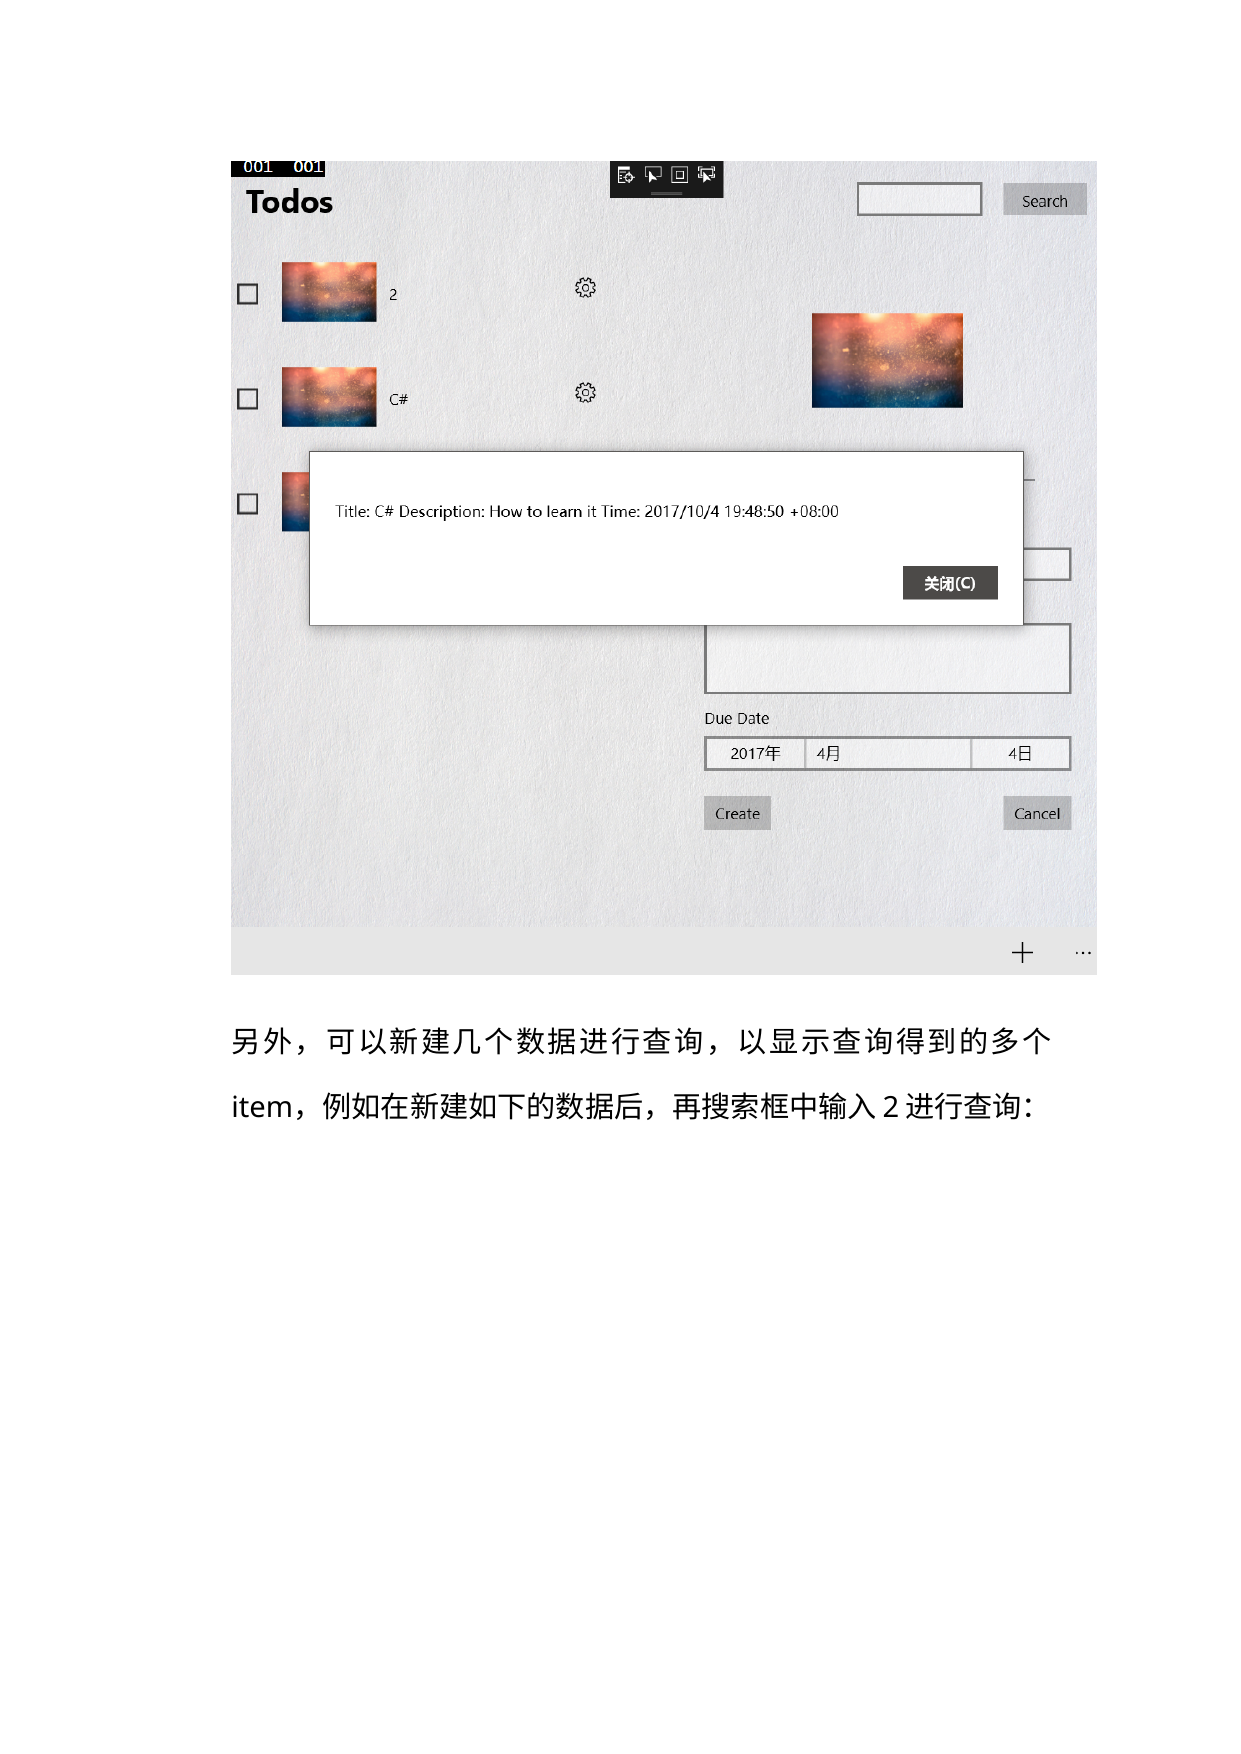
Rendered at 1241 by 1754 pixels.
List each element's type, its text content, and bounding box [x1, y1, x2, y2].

text 另外，可以新建几个数据进行查询，以显示查询得到的多个item，例如在新建如下的数据后，再搜索框中输入2进行查询： [231, 1007, 1053, 1137]
picture [231, 161, 1097, 975]
